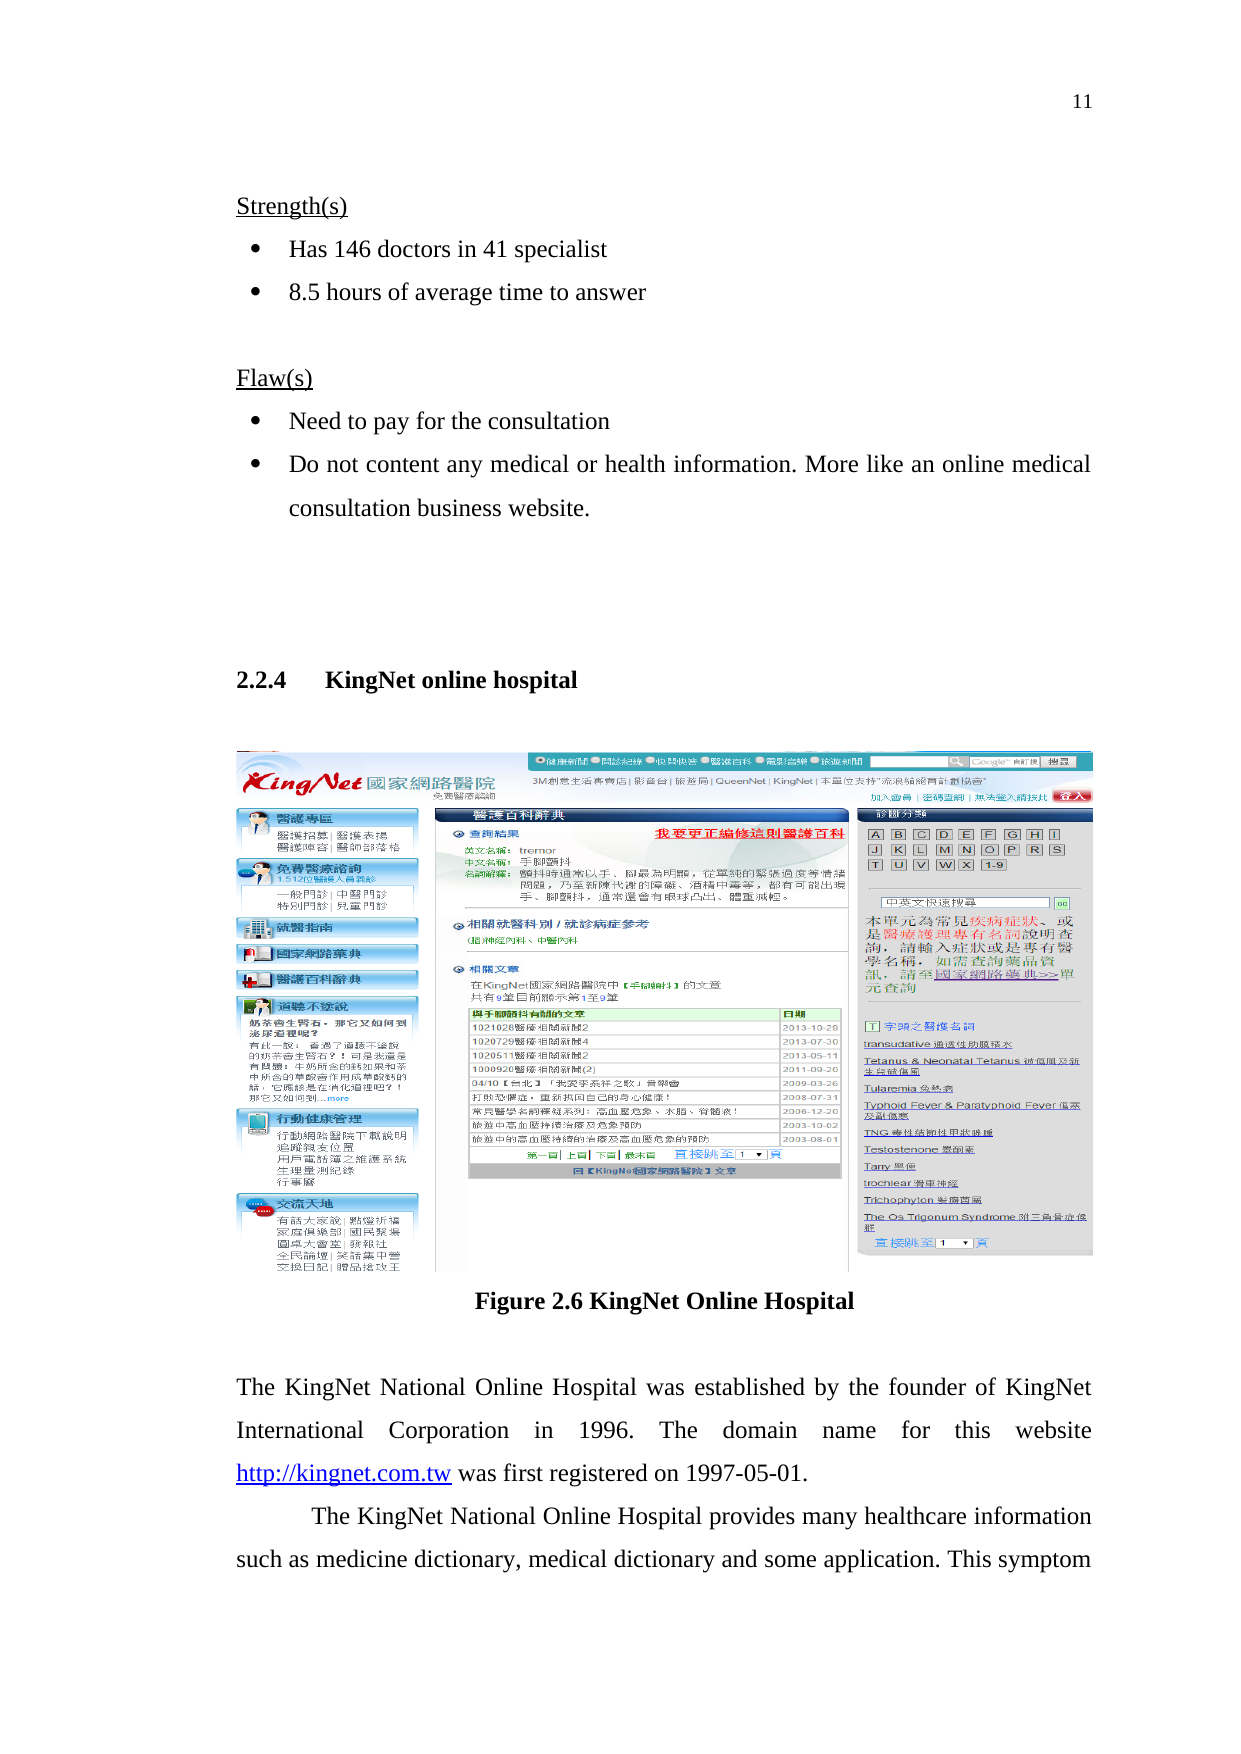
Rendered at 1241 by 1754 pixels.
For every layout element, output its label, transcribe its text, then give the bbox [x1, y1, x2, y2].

list Need to pay for the consultation [251, 406, 1092, 435]
text Flaw(s) [236, 363, 1092, 392]
text Figure 2.6 KingNet Online Hospital [236, 1286, 1092, 1314]
text Strength(s) [236, 191, 1092, 219]
picture [236, 751, 1094, 1272]
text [236, 1501, 1092, 1573]
list 8.5 hours of average time to answer [251, 277, 1092, 306]
list Do not content any medical or health information. More like an online medical consultation business website. [251, 449, 1092, 521]
list Has 146 doctors in 41 specialist [251, 234, 1092, 263]
subtitle KingNet online hospital [236, 665, 1092, 694]
text The KingNet National Online Hospital was established by the founder of KingNet International Corporation in 1996. The domain name for this website http://kingnet.com.tw was first registered on 1997-05-01. [236, 1372, 1092, 1487]
